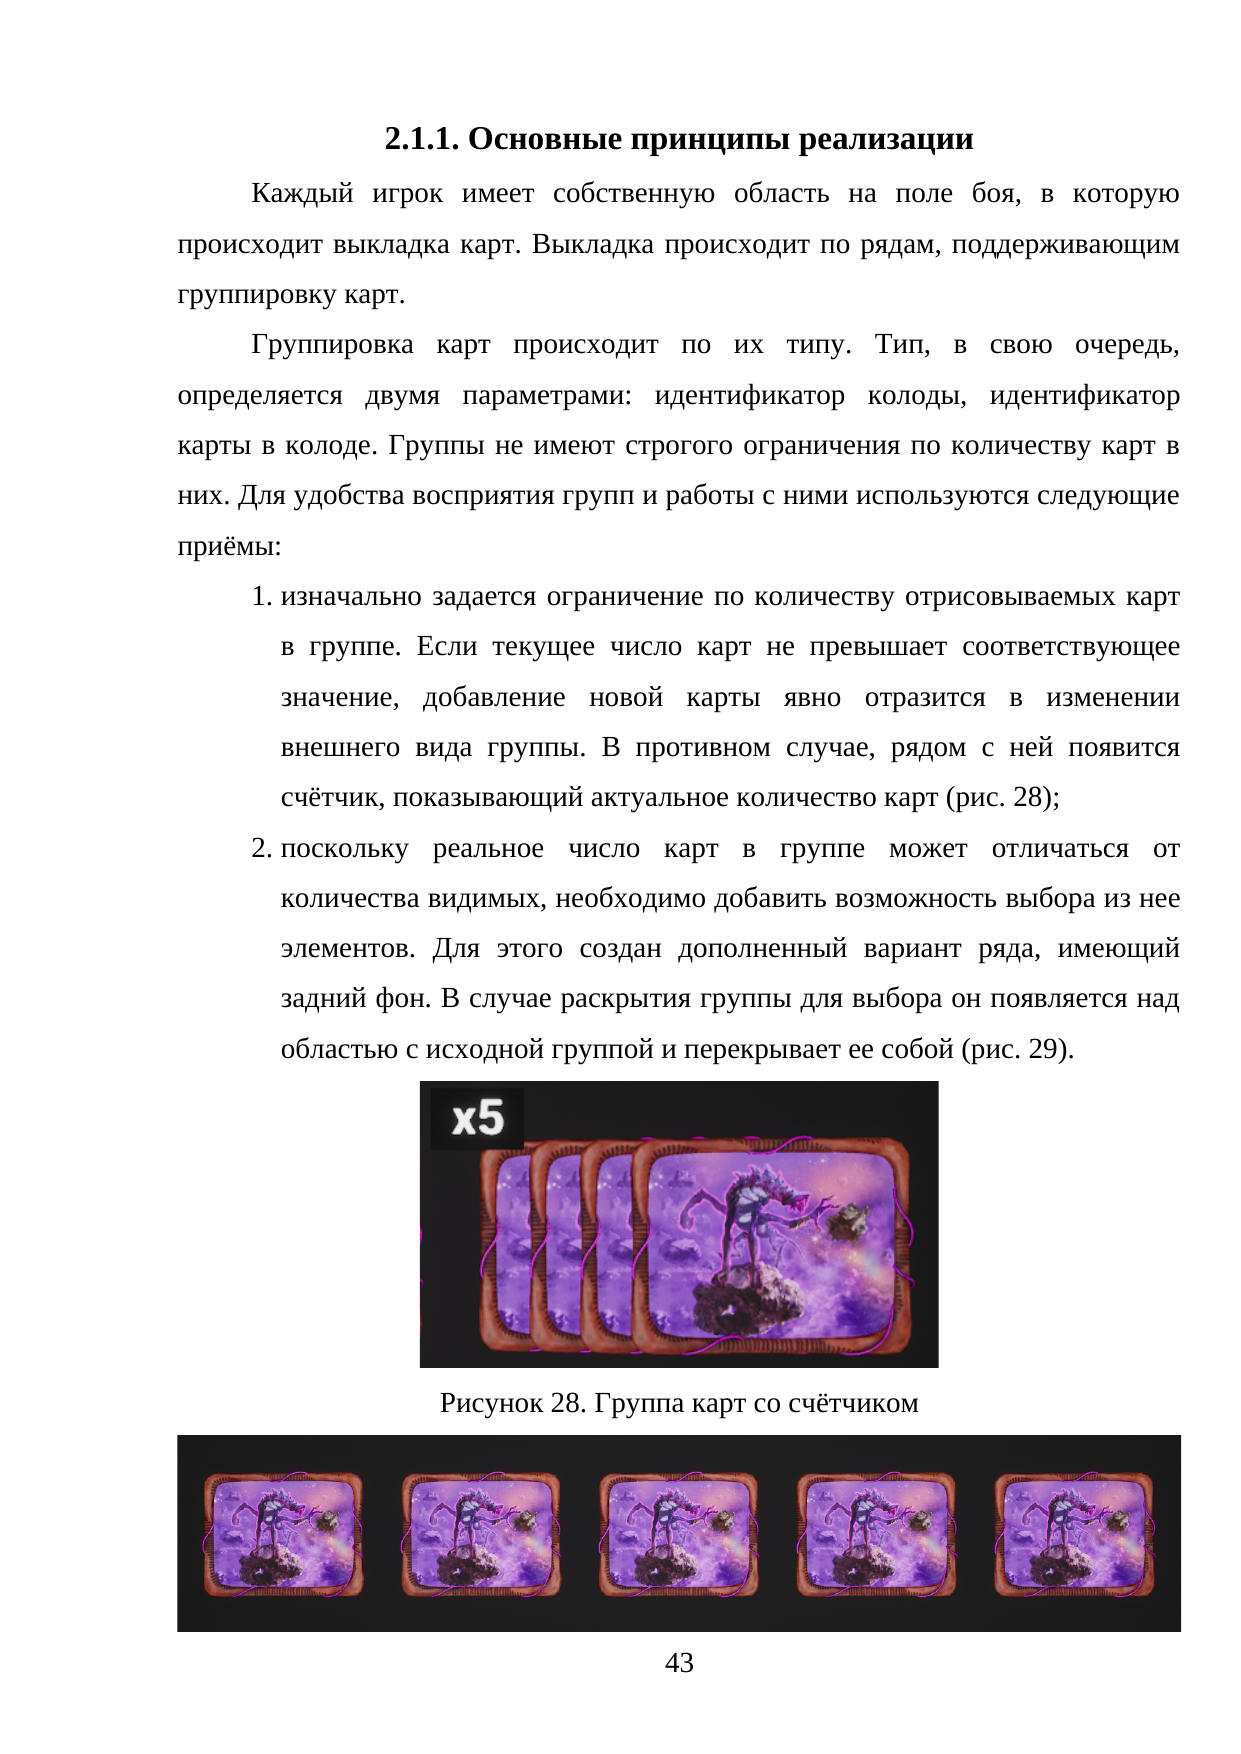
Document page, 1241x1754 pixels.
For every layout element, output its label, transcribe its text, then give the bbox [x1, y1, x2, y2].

text Группировка карт происходит по их типу. Тип, в свою очередь, определяется двумя параметрами: идентификатор колоды, идентификатор карты в колоде. Группы не имеют строгого ограничения по количеству карт в них. Для удобства восприятия групп и работы с ними используются следующие приёмы: [177, 327, 1181, 561]
list поскольку реальное число карт в группе может отличаться от количества видимых, необходимо добавить возможность выбора из нее элементов. Для этого создан дополненный вариант ряда, имеющий задний фон. В случае раскрытия группы для выбора он появляется над областью с исходной группой и перекрывает ее собой (рис. 29). [251, 830, 1181, 1064]
list изначально задается ограничение по количеству отрисовываемых карт в группе. Если текущее число карт не превышает соответствующее значение, добавление новой карты явно отразится в изменении внешнего вида группы. В противном случае, рядом с ней появится счётчик, показывающий актуальное количество карт (рис. 28); [251, 578, 1181, 813]
text Рисунок 28. Группа карт со счётчиком [177, 1385, 1181, 1418]
picture [419, 1081, 939, 1368]
text Каждый игрок имеет собственную область на поле боя, в которую происходит выкладка карт. Выкладка происходит по рядам, поддерживающим группировку карт. [177, 176, 1181, 310]
picture [177, 1435, 1182, 1632]
text 2.1.1. Основные принципы реализации [177, 118, 1181, 156]
